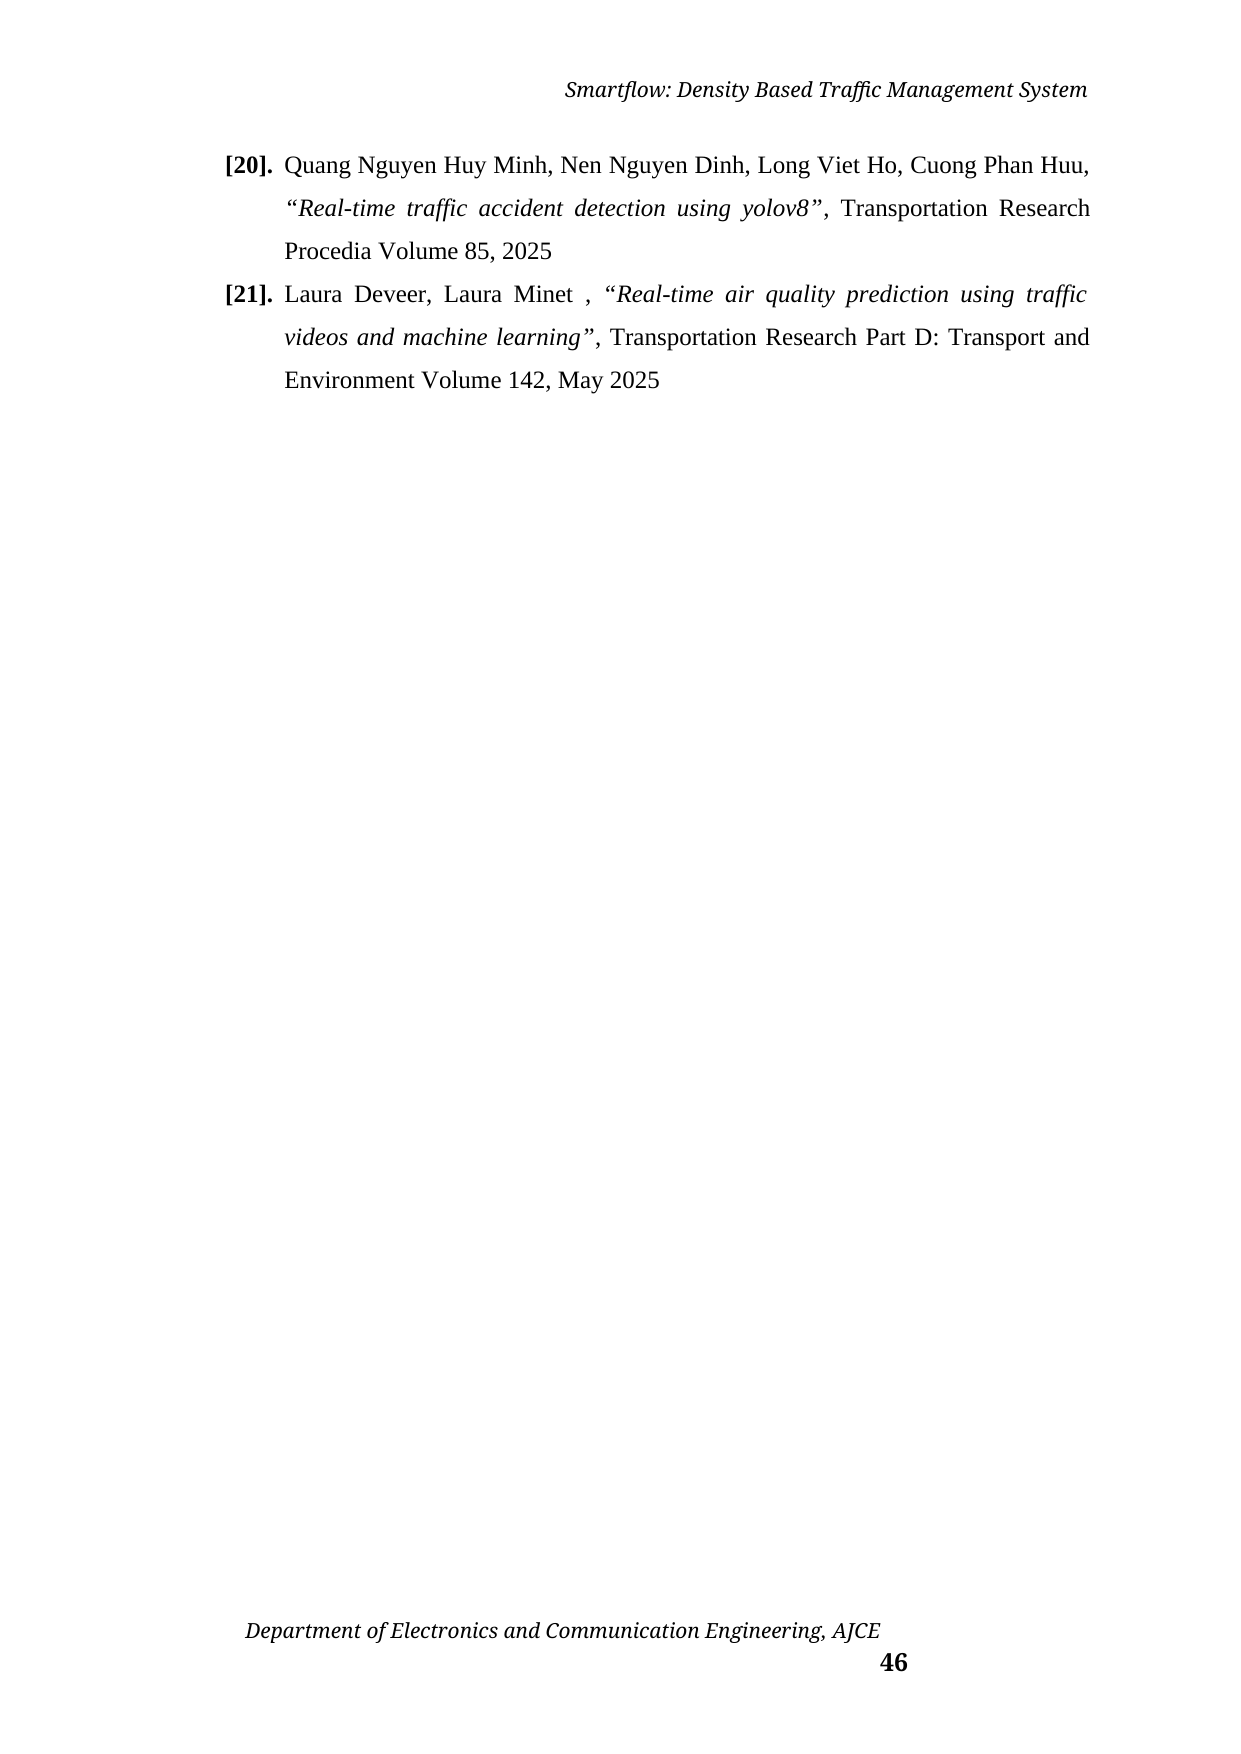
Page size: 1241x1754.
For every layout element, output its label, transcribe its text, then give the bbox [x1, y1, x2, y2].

list Quang Nguyen Huy Minh, Nen Nguyen Dinh, Long Viet Ho, Cuong Phan Huu, “Real-time traffic accident detection using yolov8”, Transportation Research Procedia Volume 85, 2025 [225, 150, 1090, 265]
list Laura Deveer, Laura Minet , “Real-time air quality prediction using traffic videos and machine learning”, Transportation Research Part D: Transport and Environment Volume 142, May 2025 [225, 279, 1090, 394]
